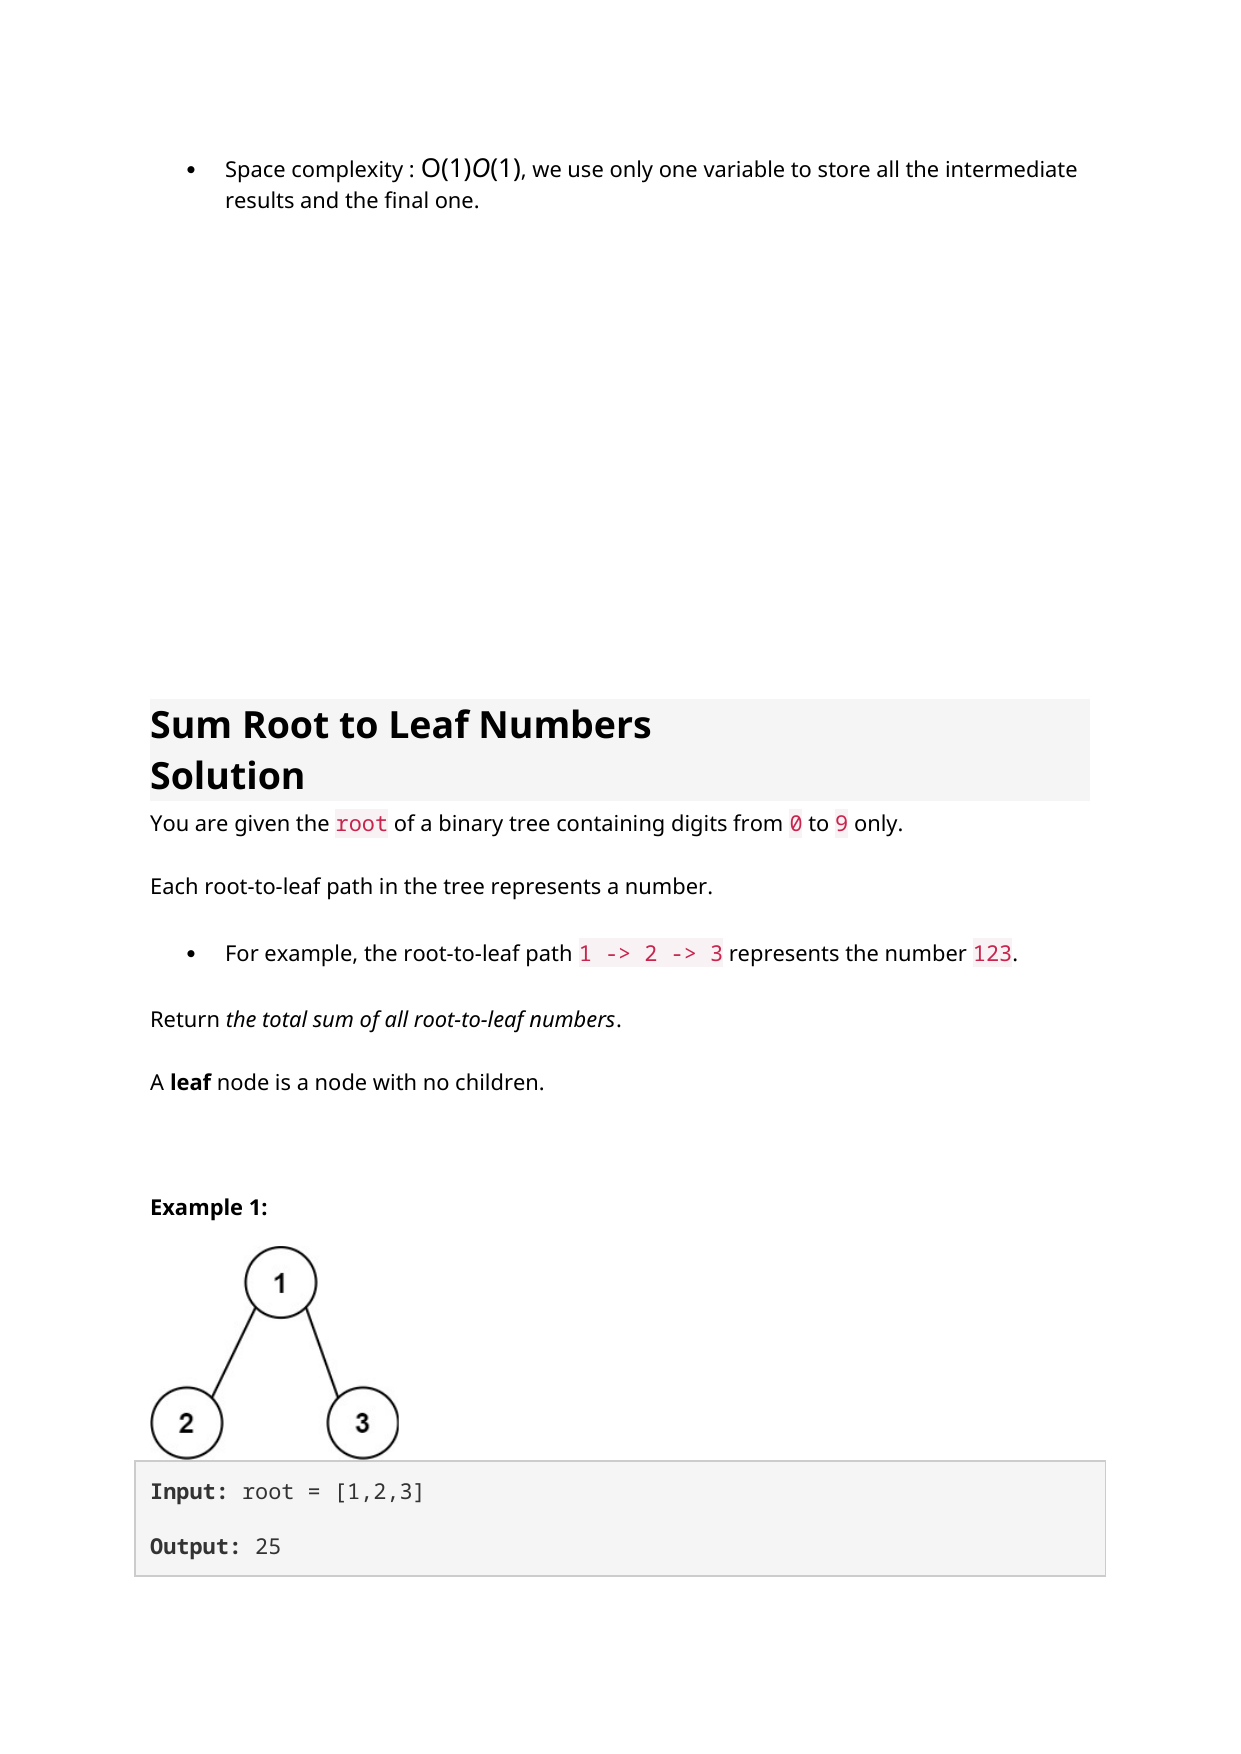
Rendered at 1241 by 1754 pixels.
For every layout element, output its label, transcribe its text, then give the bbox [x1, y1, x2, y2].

text Sum Root to Leaf Numbers [150, 699, 1090, 750]
text A leaf node is a node with no children. [150, 1059, 1090, 1097]
text Example 1: [150, 1184, 1090, 1222]
list Space complexity : O(1)O(1), we use only one variable to store all the intermediate results and the final one. [187, 150, 1090, 215]
text Each root-to-leaf path in the tree represents a number. [150, 863, 1090, 901]
picture [150, 1246, 399, 1460]
text You are given the root of a binary tree containing digits from 0 to 9 only. [150, 801, 1090, 838]
text Return the total sum of all root-to-leaf numbers. [150, 997, 1090, 1034]
text Input: root = [1,2,3] [136, 1462, 1105, 1506]
list For example, the root-to-leaf path 1 -> 2 -> 3 represents the number 123. [187, 930, 1090, 967]
text Solution [150, 750, 1090, 801]
text Output: 25 [136, 1515, 1105, 1575]
